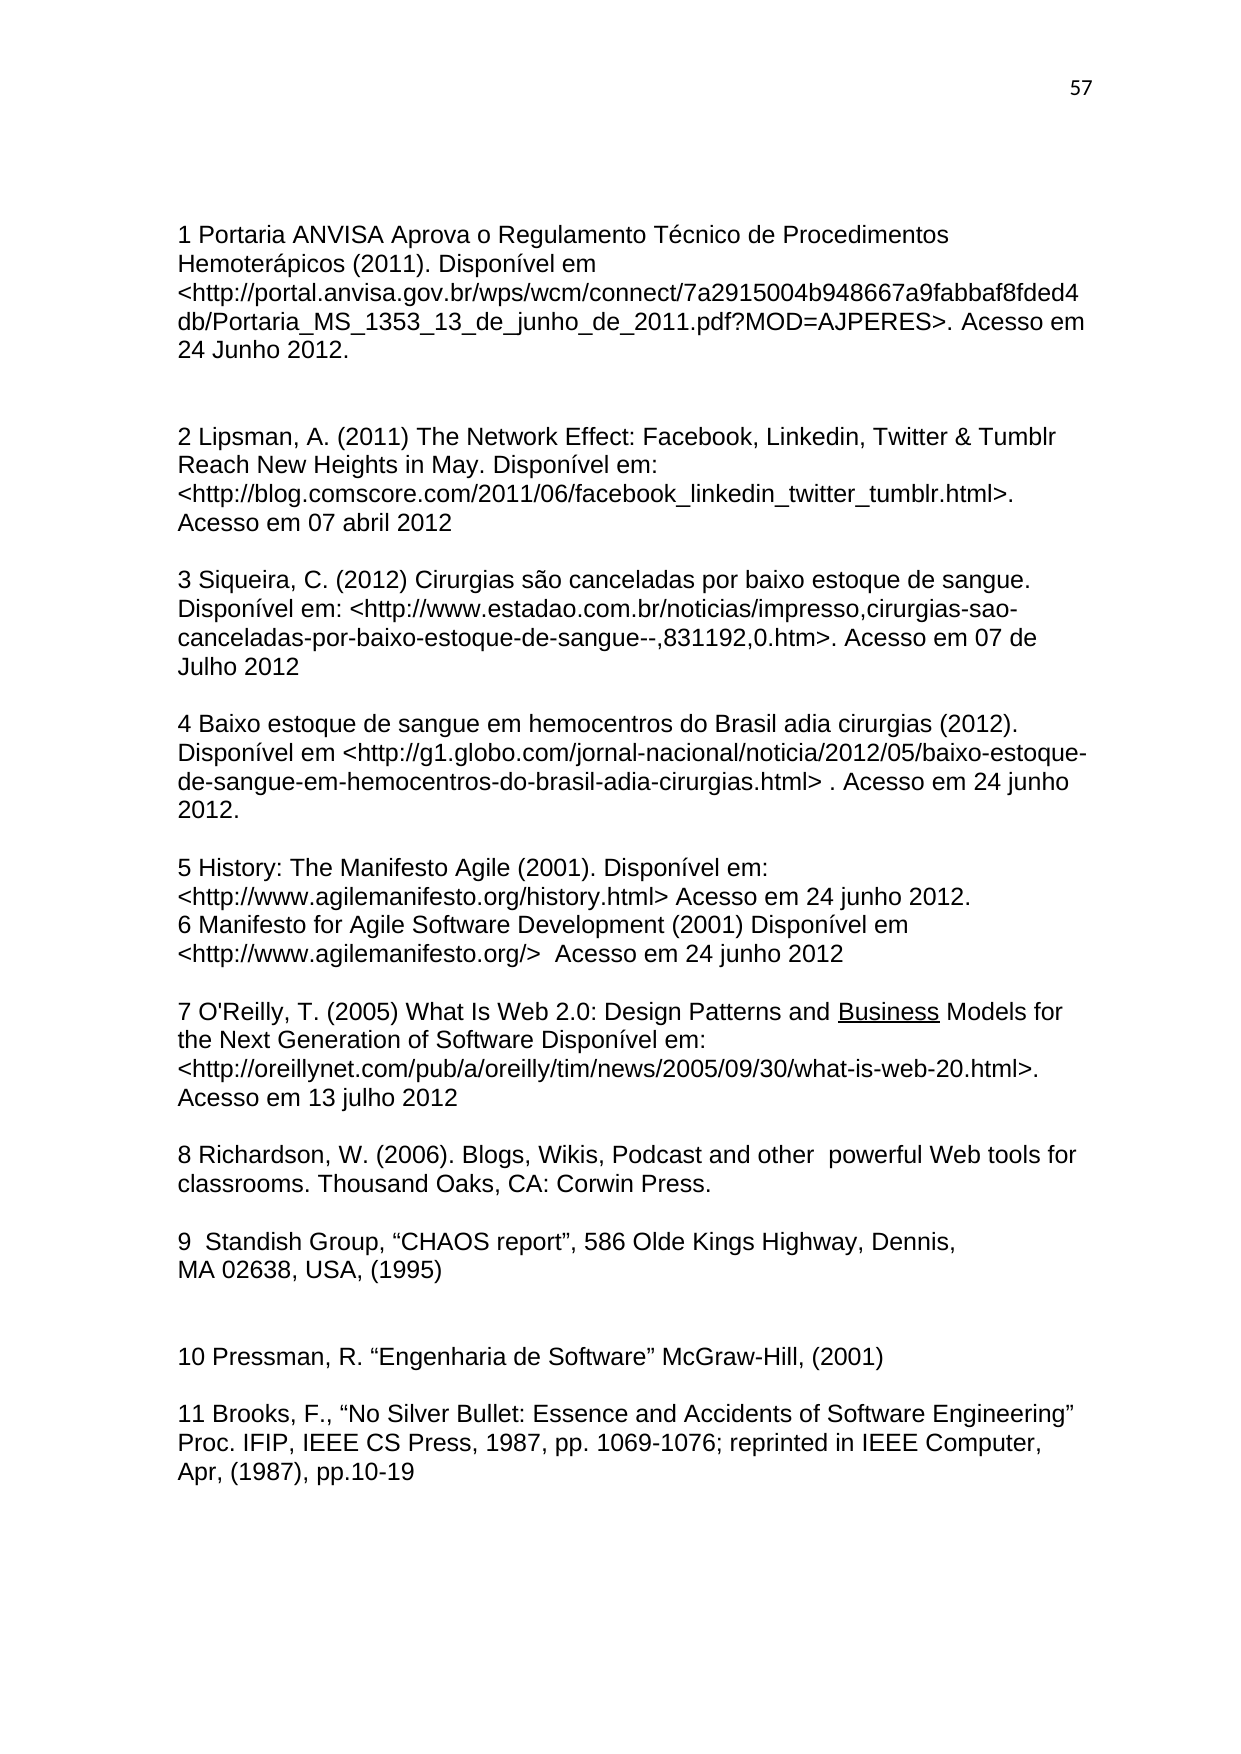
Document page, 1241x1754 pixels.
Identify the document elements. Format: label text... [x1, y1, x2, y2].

text MA 02638, USA, (1995) [177, 1255, 1092, 1284]
text 1 Portaria ANVISA Aprova o Regulamento Técnico de Procedimentos Hemoterápicos (2011). Disponível em <http://portal.anvisa.gov.br/wps/wcm/connect/7a2915004b948667a9fabbaf8fded4db/Portaria_MS_1353_13_de_junho_de_2011.pdf?MOD=AJPERES>. Acesso em 24 Junho 2012. [177, 220, 1092, 364]
text 7 O'Reilly, T. (2005) What Is Web 2.0: Design Patterns and Business Models for the Next Generation of Software Disponível em: <http://oreillynet.com/pub/a/oreilly/tim/news/2005/09/30/what-is-web-20.html>. Acesso em 13 julho 2012 [177, 997, 1092, 1112]
text 6 Manifesto for Agile Software Development (2001) Disponível em <http://www.agilemanifesto.org/> Acesso em 24 junho 2012 [177, 910, 1092, 968]
text 9 Standish Group, “CHAOS report”, 586 Olde Kings Highway, Dennis, [177, 1227, 1092, 1255]
text 10 Pressman, R. “Engenharia de Software” McGraw-Hill, (2001) [177, 1342, 1092, 1370]
text 4 Baixo estoque de sangue em hemocentros do Brasil adia cirurgias (2012). Disponível em <http://g1.globo.com/jornal-nacional/noticia/2012/05/baixo-estoque-de-sangue-em-hemocentros-do-brasil-adia-cirurgias.html> . Acesso em 24 junho 2012. [177, 709, 1092, 824]
text 11 Brooks, F., “No Silver Bullet: Essence and Accidents of Software Engineering” Proc. IFIP, IEEE CS Press, 1987, pp. 1069-1076; reprinted in IEEE Computer, Apr, (1987), pp.10-19 [177, 1399, 1092, 1485]
text 2 Lipsman, A. (2011) The Network Effect: Facebook, Linkedin, Twitter & Tumblr Reach New Heights in May. Disponível em: <http://blog.comscore.com/2011/06/facebook_linkedin_twitter_tumblr.html>. Acesso em 07 abril 2012 [177, 422, 1092, 537]
text 5 History: The Manifesto Agile (2001). Disponível em: <http://www.agilemanifesto.org/history.html> Acesso em 24 junho 2012. [177, 853, 1092, 910]
text 3 Siqueira, C. (2012) Cirurgias são canceladas por baixo estoque de sangue. Disponível em: <http://www.estadao.com.br/noticias/impresso,cirurgias-sao-canceladas-por-baixo-estoque-de-sangue--,831192,0.htm>. Acesso em 07 de Julho 2012 [177, 565, 1092, 680]
text 8 Richardson, W. (2006). Blogs, Wikis, Podcast and other powerful Web tools for classrooms. Thousand Oaks, CA: Corwin Press. [177, 1140, 1092, 1198]
